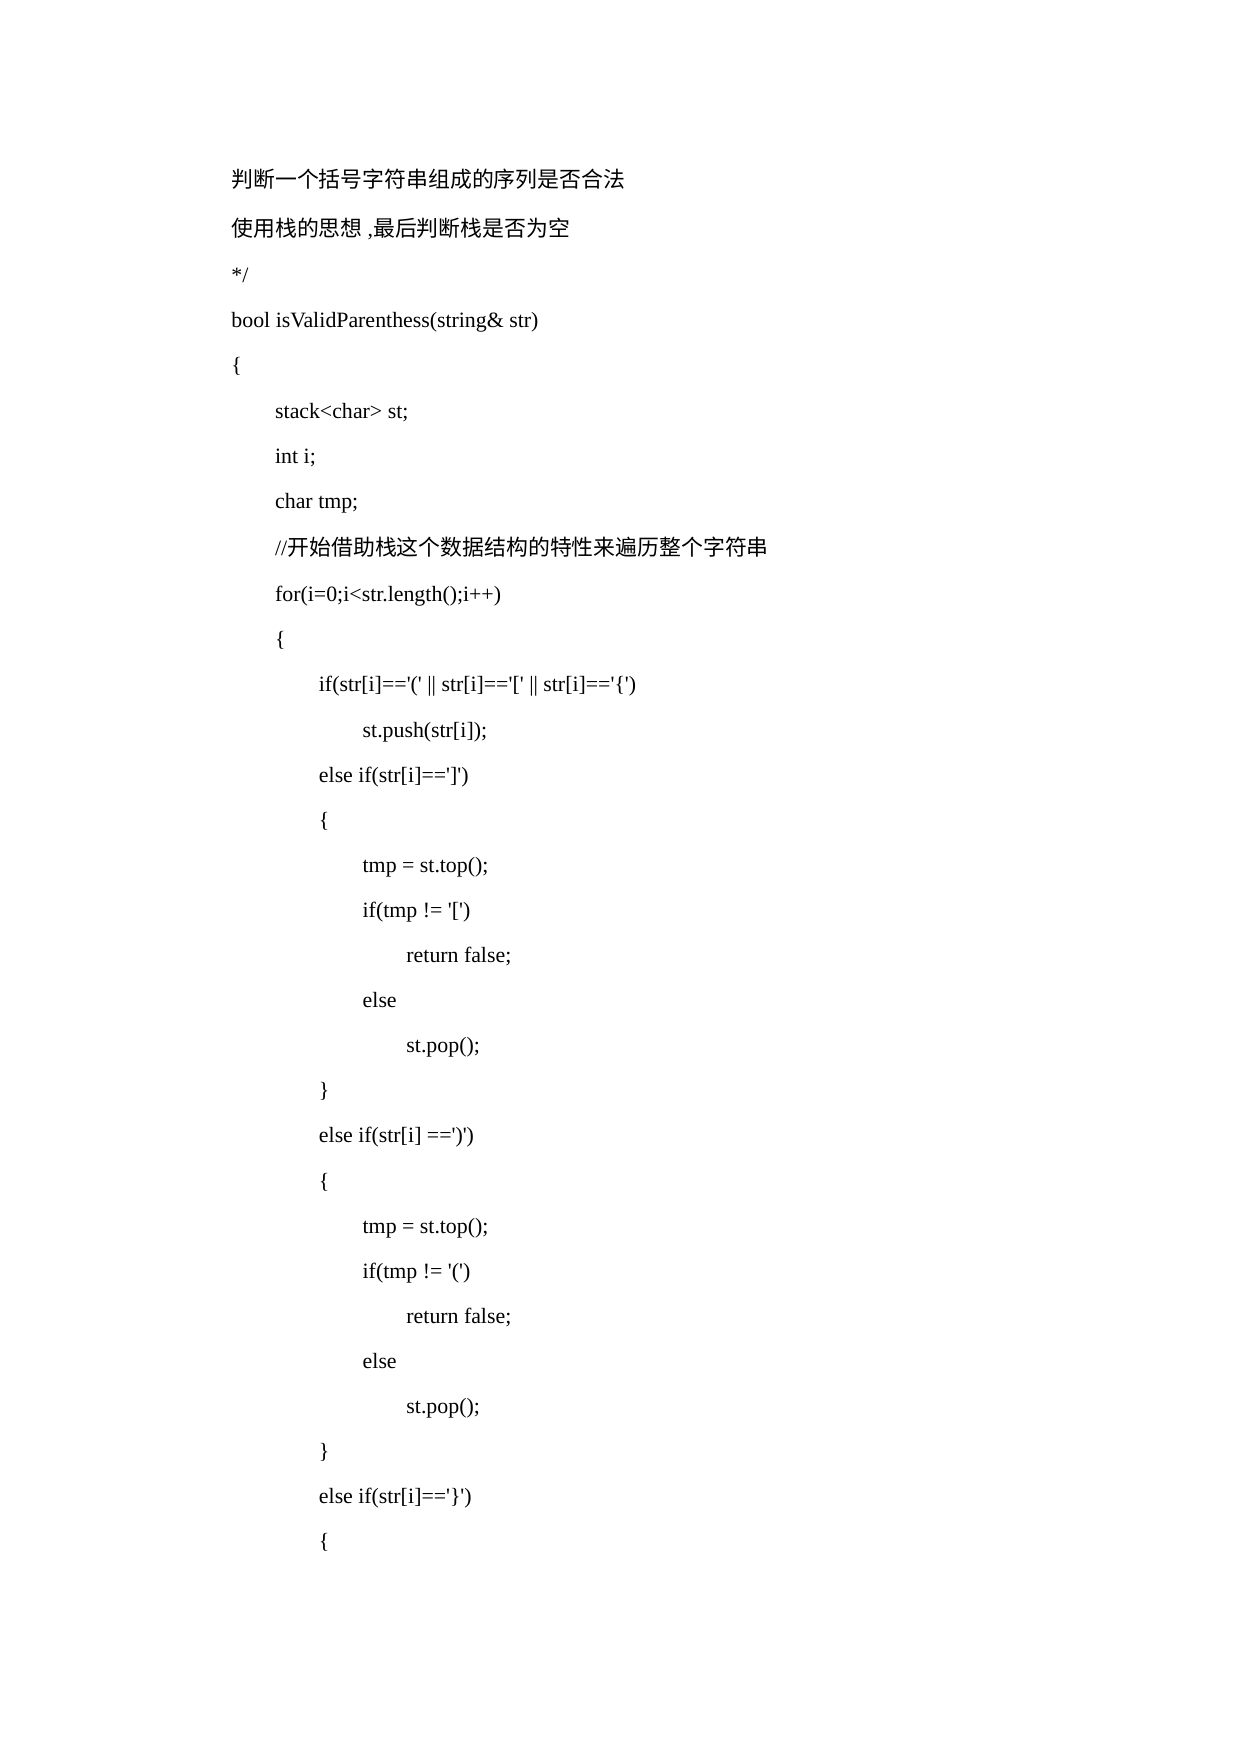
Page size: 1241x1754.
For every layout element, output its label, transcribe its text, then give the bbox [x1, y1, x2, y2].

text char tmp; [231, 484, 1053, 517]
text if(tmp != '(') [231, 1254, 1053, 1287]
text else if(str[i]=='}') [231, 1480, 1053, 1512]
text { [231, 1164, 1053, 1196]
text } [231, 1434, 1053, 1467]
text 使用栈的思想 ,最后判断栈是否为空 [231, 210, 1053, 243]
text } [231, 1074, 1053, 1106]
text return false; [231, 1299, 1053, 1332]
text //开始借助栈这个数据结构的特性来遍历整个字符串 [231, 529, 1053, 562]
text for(i=0;i<str.length();i++) [231, 578, 1053, 610]
text tmp = st.top(); [231, 848, 1053, 881]
text st.pop(); [231, 1029, 1053, 1061]
text if(str[i]=='(' || str[i]=='[' || str[i]=='{') [231, 668, 1053, 700]
text tmp = st.top(); [231, 1209, 1053, 1242]
text { [231, 349, 1053, 381]
text else [231, 983, 1053, 1016]
text else if(str[i] ==')') [231, 1119, 1053, 1151]
text return false; [231, 938, 1053, 971]
text int i; [231, 439, 1053, 472]
text */ [231, 259, 1053, 291]
text stack<char> st; [231, 394, 1053, 426]
text bool isValidParenthess(string& str) [231, 304, 1053, 336]
text { [231, 623, 1053, 655]
text { [231, 1525, 1053, 1557]
text if(tmp != '[') [231, 893, 1053, 926]
text st.push(str[i]); [231, 713, 1053, 745]
text 判断一个括号字符串组成的序列是否合法 [231, 162, 1053, 194]
text { [231, 803, 1053, 836]
text else if(str[i]==']') [231, 758, 1053, 791]
text else [231, 1344, 1053, 1377]
text st.pop(); [231, 1389, 1053, 1422]
